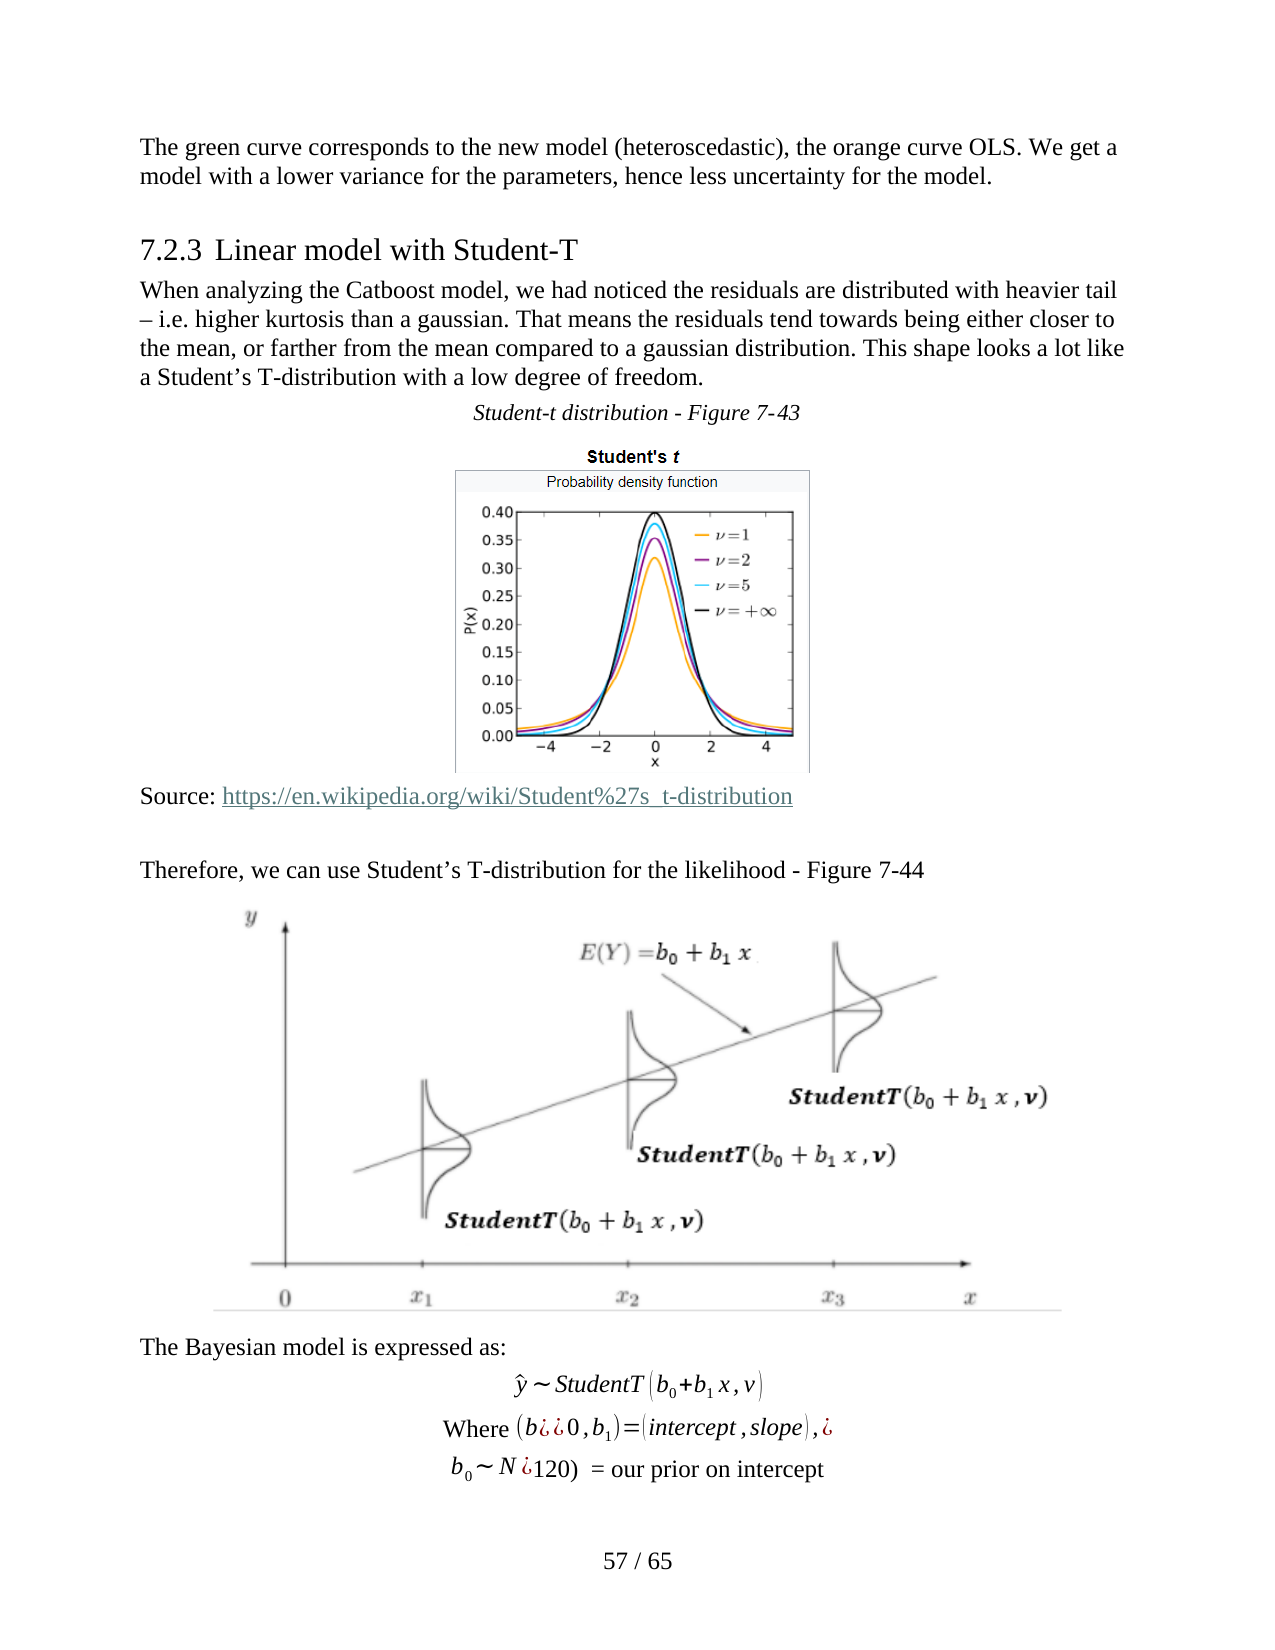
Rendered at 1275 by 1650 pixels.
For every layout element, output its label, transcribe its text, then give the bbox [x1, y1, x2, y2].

text When analyzing the Catboost model, we had noticed the residuals are distributed with heavier tail – i.e. higher kurtosis than a gaussian. That means the residuals tend towards being either closer to the mean, or farther from the mean compared to a gaussian distribution. This shape looks a lot like a Student’s T-distribution with a low degree of freedom. [139, 275, 1136, 390]
text 120) = our prior on intercept [139, 1453, 1136, 1484]
text The Bayesian model is expressed as: [139, 1332, 1136, 1360]
picture [450, 446, 826, 773]
text The green curve corresponds to the new model (heteroscedastic), the orange curve OLS. We get a model with a lower variance for the parameters, hence less uncertainty for the model. [139, 132, 1136, 189]
text Source: https://en.wikipedia.org/wiki/Student%27s_t-distribution [139, 781, 1136, 809]
subtitle Linear model with Student-T [139, 231, 1136, 267]
picture [213, 892, 1062, 1324]
text Where [139, 1412, 1136, 1444]
